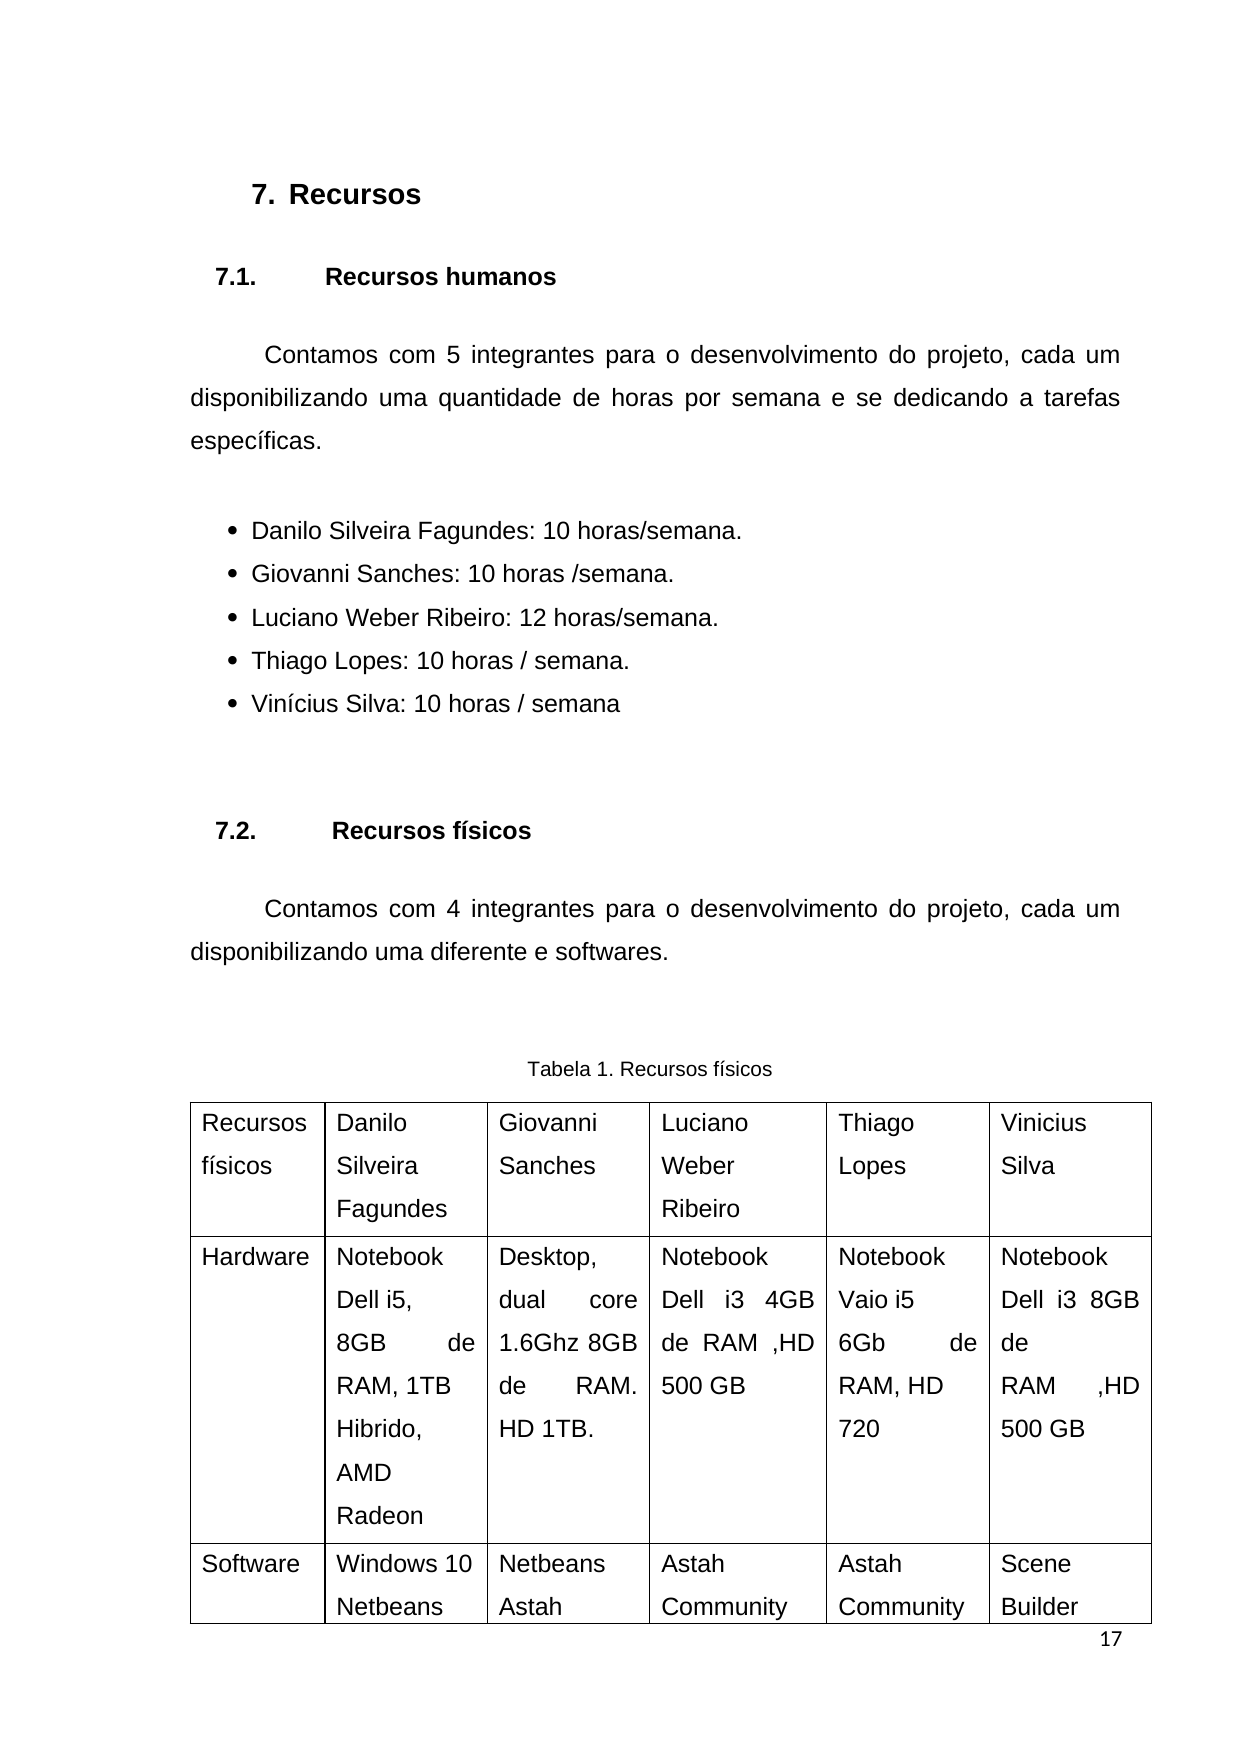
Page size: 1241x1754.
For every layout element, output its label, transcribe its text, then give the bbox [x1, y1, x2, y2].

list Danilo Silveira Fagundes: 10 horas/semana. [228, 516, 1122, 545]
table_header Recursos físicos [191, 1103, 324, 1236]
subtitle Recursos humanos [215, 262, 1122, 291]
subtitle Recursos [251, 177, 1122, 211]
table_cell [326, 1544, 487, 1623]
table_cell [650, 1544, 826, 1623]
table_cell Notebook Dell i3 4GB de RAM ,HD 500 GB [650, 1237, 826, 1542]
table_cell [827, 1544, 989, 1623]
table_header Thiago Lopes [827, 1103, 989, 1236]
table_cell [488, 1544, 649, 1623]
table_cell Notebook Dell i5, 8GB de RAM, 1TB Hibrido, AMD Radeon [326, 1237, 487, 1542]
table_header Giovanni Sanches [488, 1103, 649, 1236]
list Vinícius Silva: 10 horas / semana [228, 689, 1122, 718]
table_cell Hardware [191, 1237, 324, 1542]
table_header Vinicius Silva [990, 1103, 1151, 1236]
list Giovanni Sanches: 10 horas /semana. [228, 559, 1122, 588]
subtitle Recursos físicos [215, 816, 1122, 845]
text Contamos com 4 integrantes para o desenvolvimento do projeto, cada um disponibilizando uma diferente e softwares. [190, 894, 1122, 966]
table_cell Notebook Dell i3 8GB de RAM ,HD 500 GB [990, 1237, 1151, 1542]
table_cell Desktop, dual core 1.6Ghz 8GB de RAM. HD 1TB. [488, 1237, 649, 1542]
table_header Luciano Weber Ribeiro [650, 1103, 826, 1236]
table_cell Software [191, 1544, 324, 1623]
list Thiago Lopes: 10 horas / semana. [228, 646, 1122, 674]
table_header Danilo Silveira Fagundes [326, 1103, 487, 1236]
text Contamos com 5 integrantes para o desenvolvimento do projeto, cada um disponibilizando uma quantidade de horas por semana e se dedicando a tarefas específicas. [190, 340, 1122, 455]
list Luciano Weber Ribeiro: 12 horas/semana. [228, 602, 1122, 631]
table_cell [990, 1544, 1151, 1623]
table_cell Notebook Vaio i5 6Gb de RAM, HD 720 [827, 1237, 989, 1542]
text Tabela 1. Recursos físicos [177, 1057, 1122, 1081]
